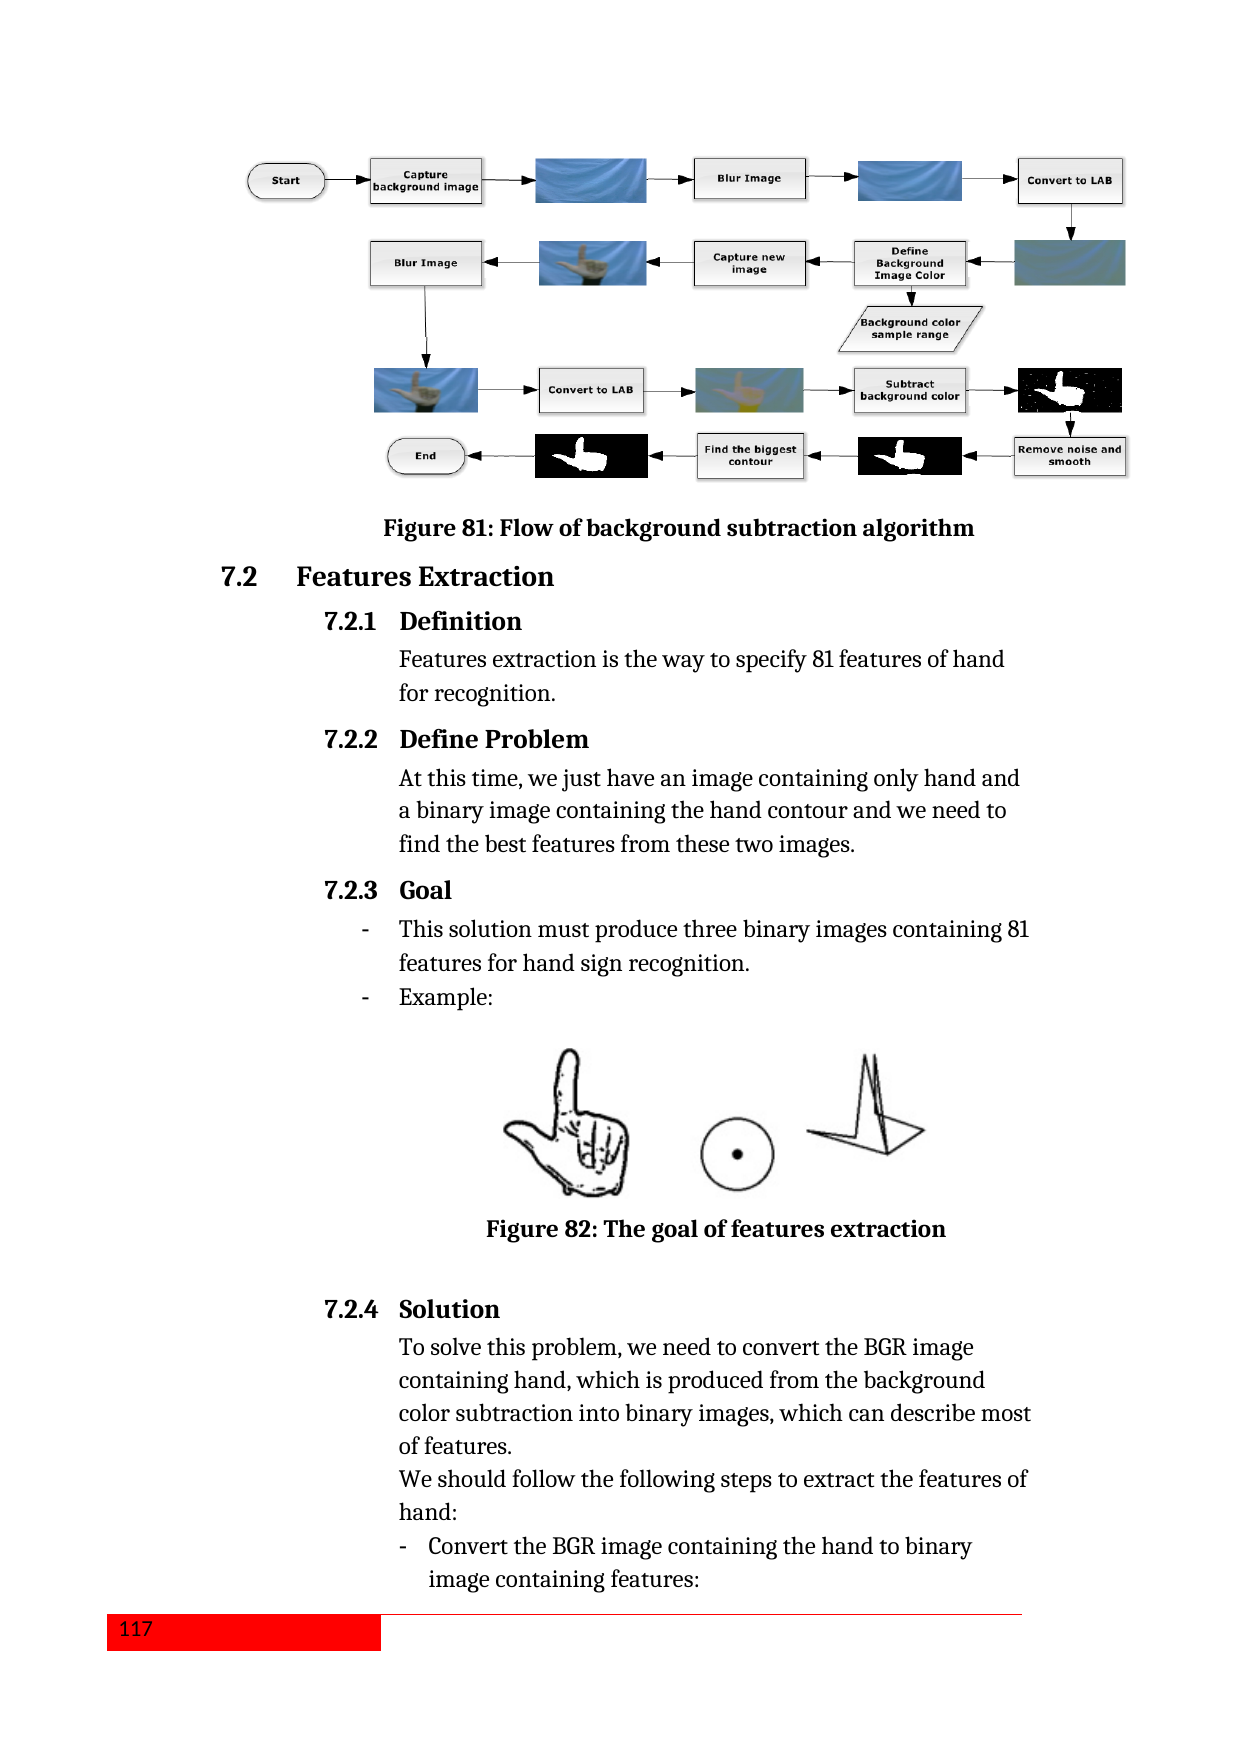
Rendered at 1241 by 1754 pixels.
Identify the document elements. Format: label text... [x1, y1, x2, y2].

picture [491, 1048, 942, 1199]
text We should follow the following steps to extract the features of hand: [399, 1465, 1033, 1527]
subtitle Define Problem [324, 724, 1033, 755]
list Example: [361, 981, 1033, 1011]
list Convert the BGR image containing the hand to binary image containing features: [399, 1531, 1033, 1594]
subtitle Solution [324, 1294, 1033, 1325]
text At this time, we just have an image containing only hand and a binary image containing the hand contour and we need to find the best features from these two images. [399, 763, 1033, 858]
picture [236, 147, 1137, 490]
subtitle Goal [324, 875, 1033, 906]
list This solution must produce three binary images containing 81 features for hand sign recognition. [361, 914, 1033, 977]
text Figure 81: Flow of background subtraction algorithm [325, 514, 1033, 543]
subtitle Definition [324, 606, 1033, 637]
text Figure 82: The goal of features extraction [399, 1215, 1033, 1244]
text Features extraction is the way to specify 81 features of hand for recognition. [399, 645, 1033, 707]
subtitle Features Extraction [221, 560, 1033, 593]
text To solve this problem, we need to convert the BGR image containing hand, which is produced from the background color subtraction into binary images, which can describe most of features. [399, 1333, 1033, 1461]
